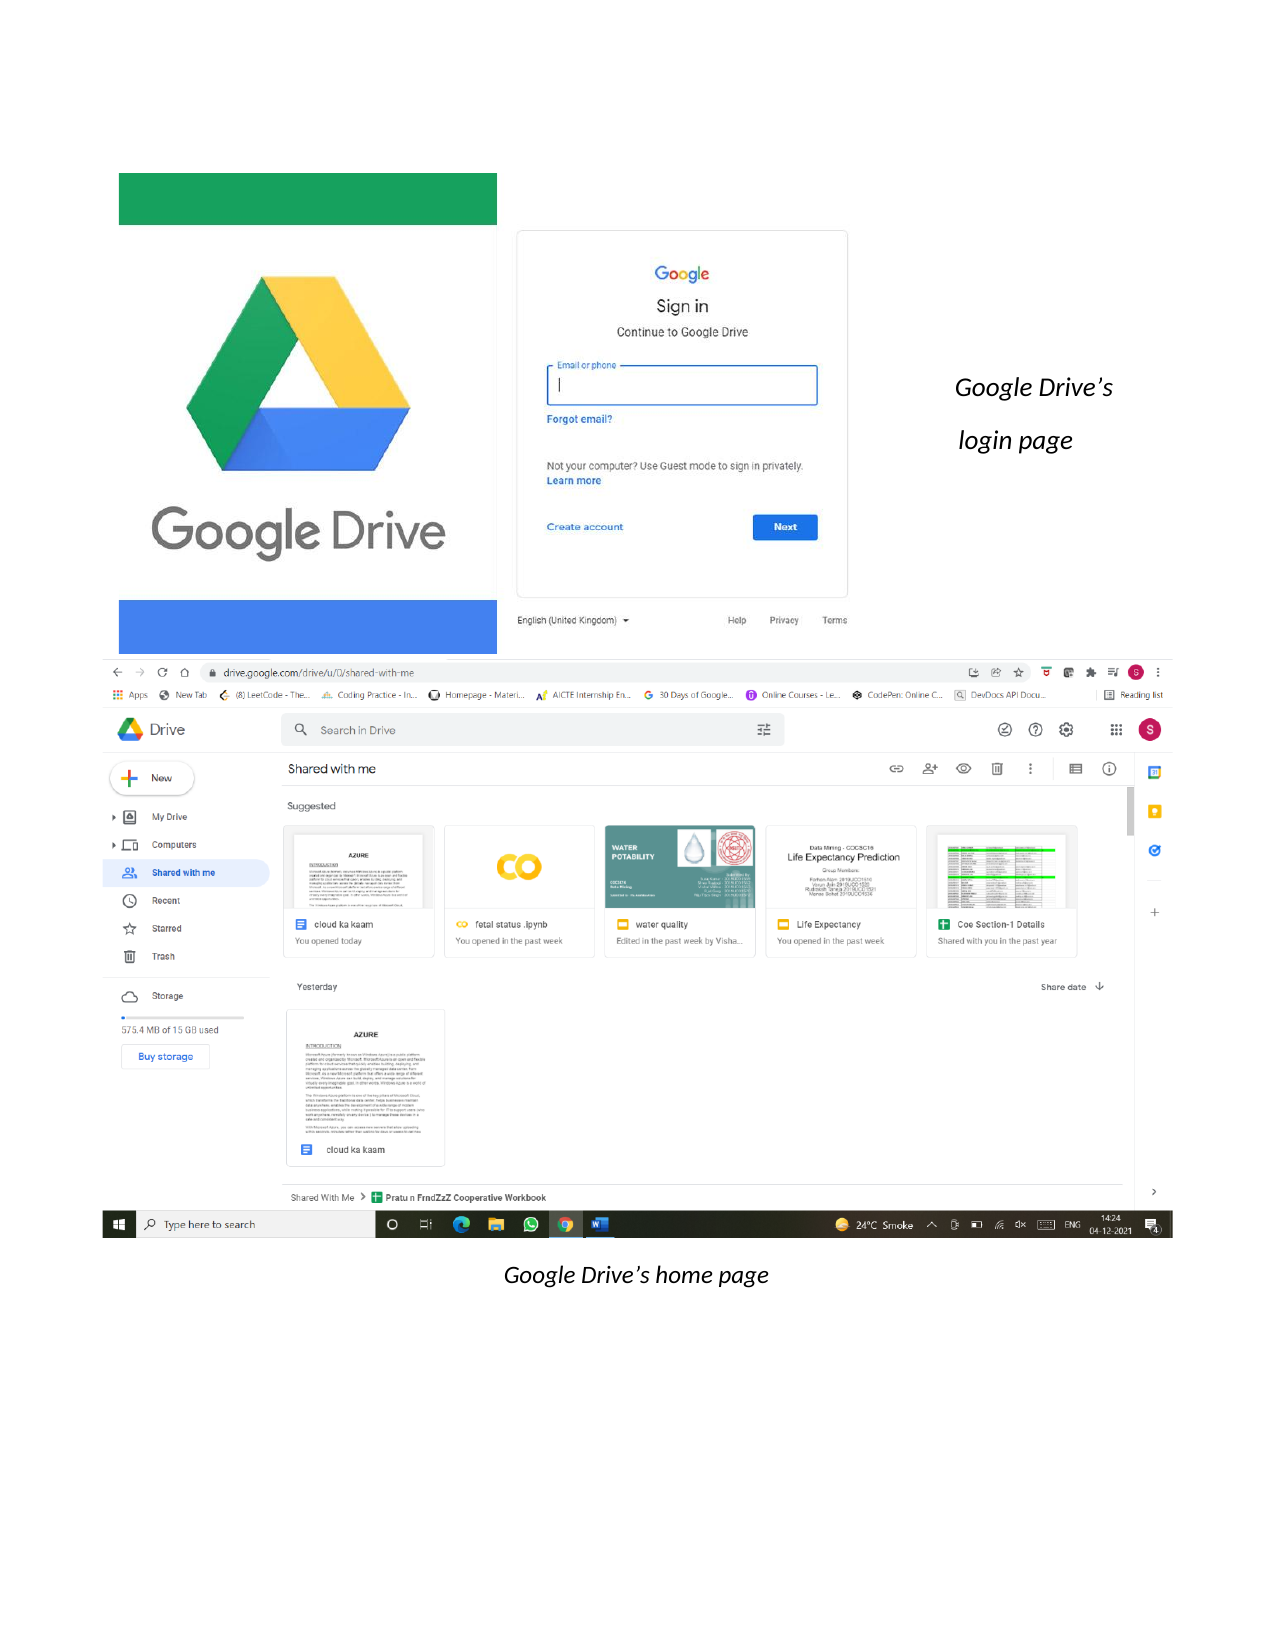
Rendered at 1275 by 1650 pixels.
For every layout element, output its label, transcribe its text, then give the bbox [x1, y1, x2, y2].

text login page [866, 423, 1125, 456]
picture [102, 659, 1173, 1238]
text Google Drive’s [866, 370, 1125, 403]
text Google Drive’s home page [150, 1238, 1125, 1289]
picture [118, 173, 866, 654]
